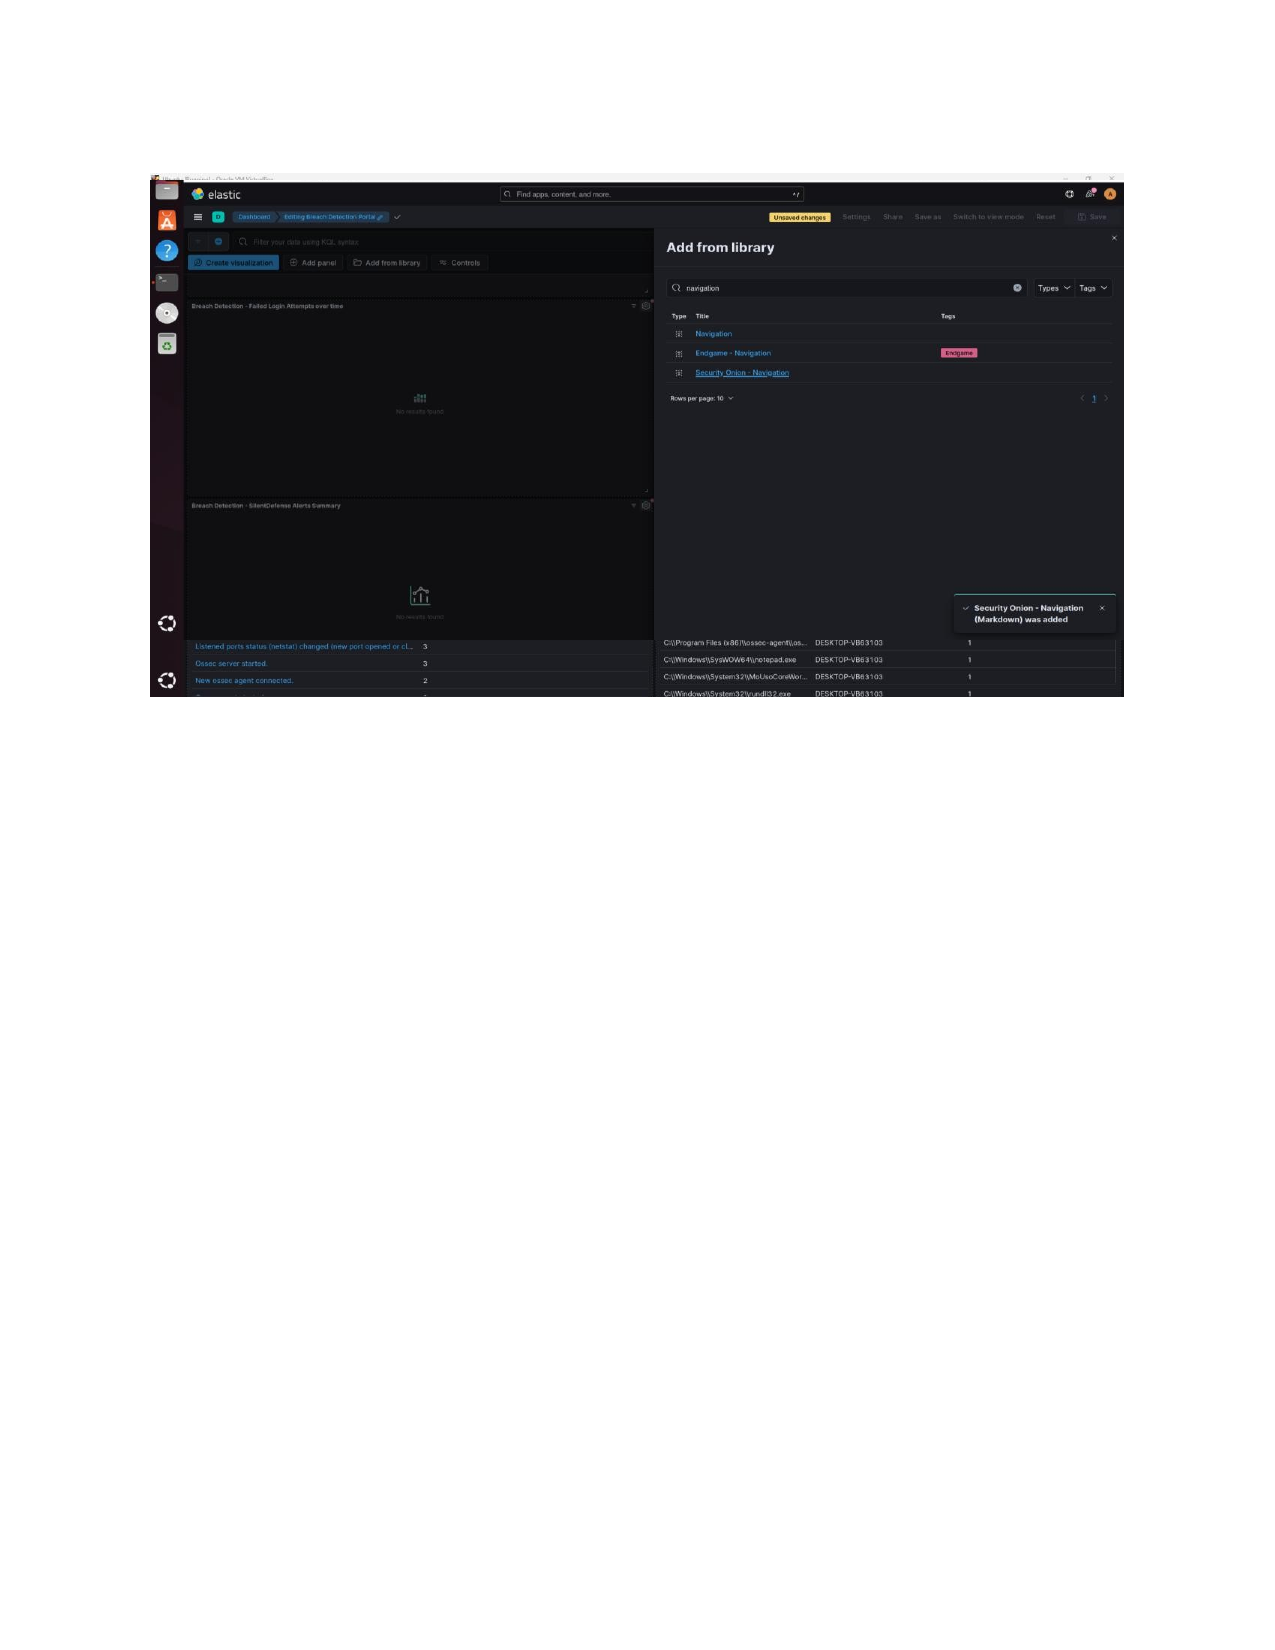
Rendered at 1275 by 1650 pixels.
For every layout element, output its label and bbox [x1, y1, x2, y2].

picture [150, 173, 1124, 697]
